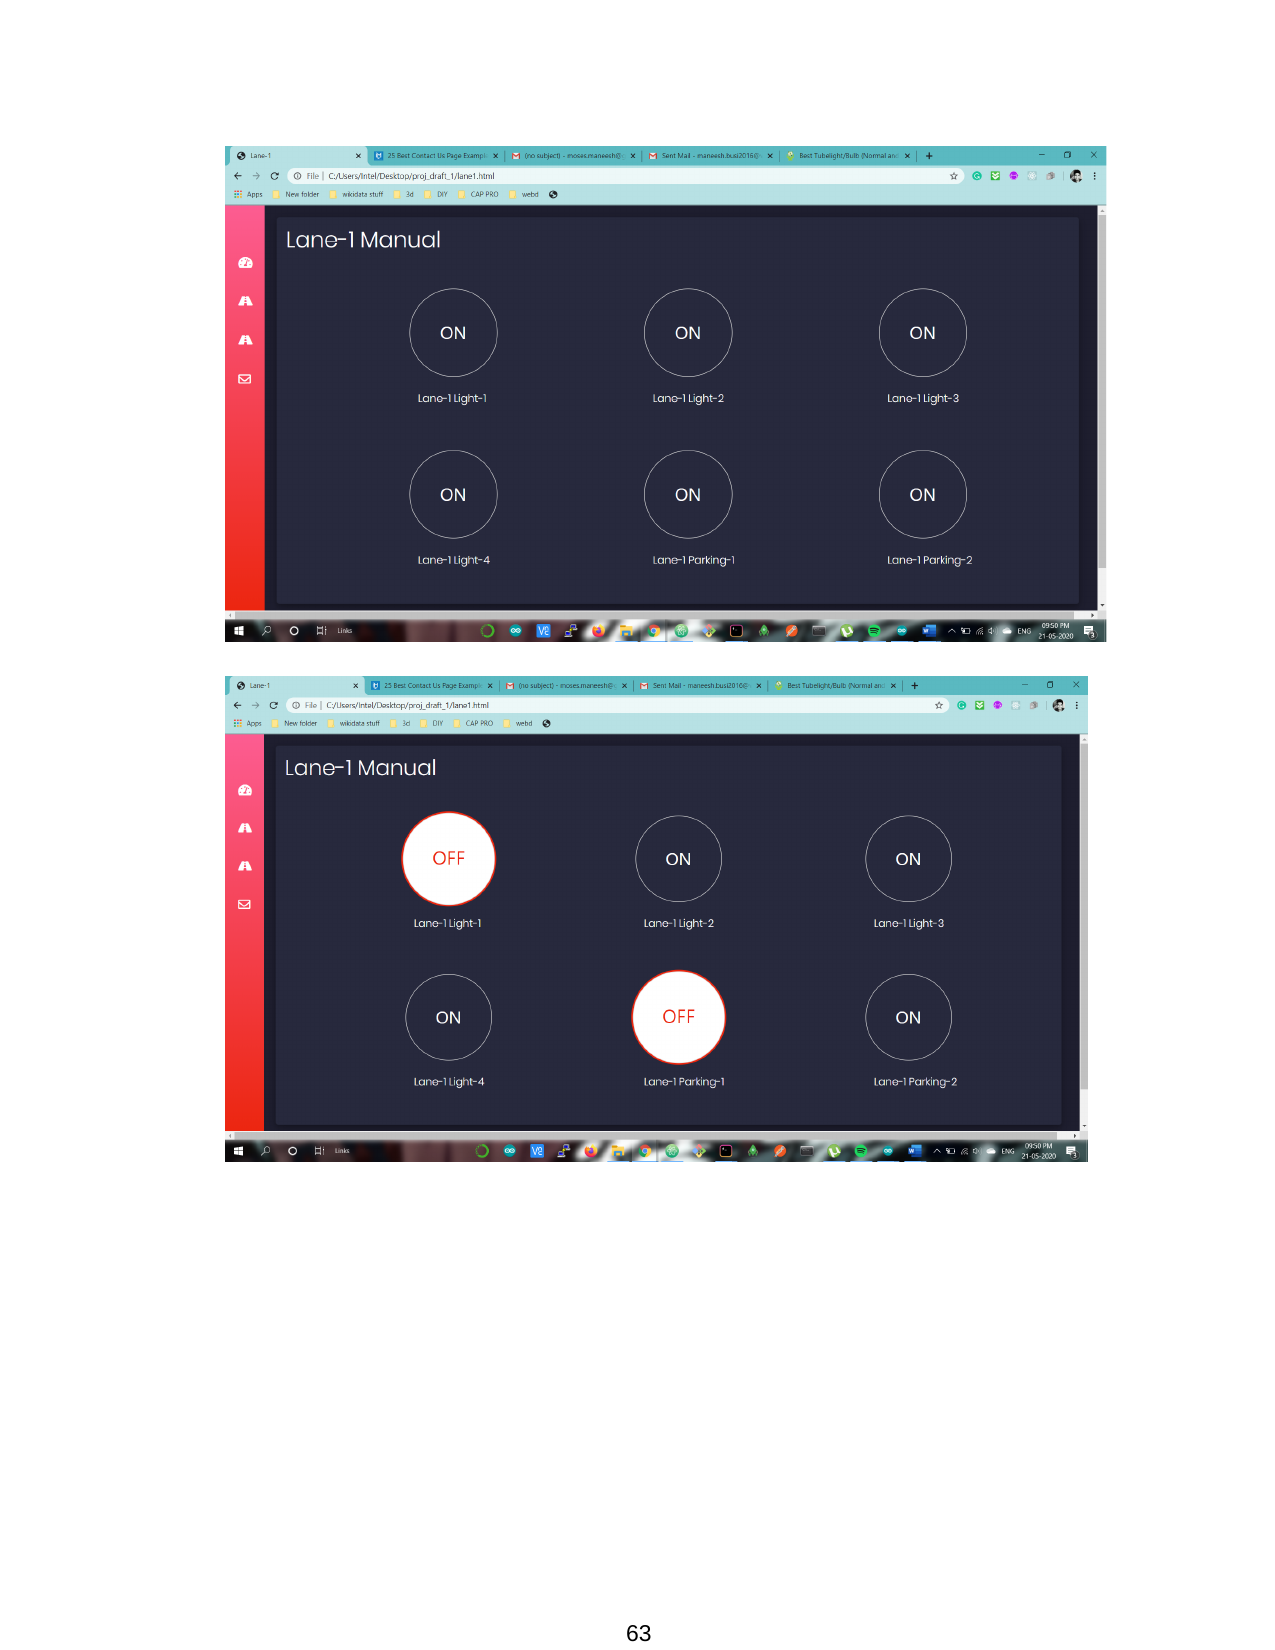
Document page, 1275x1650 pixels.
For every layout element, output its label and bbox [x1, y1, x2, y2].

picture [225, 676, 1088, 1162]
picture [225, 146, 1107, 642]
